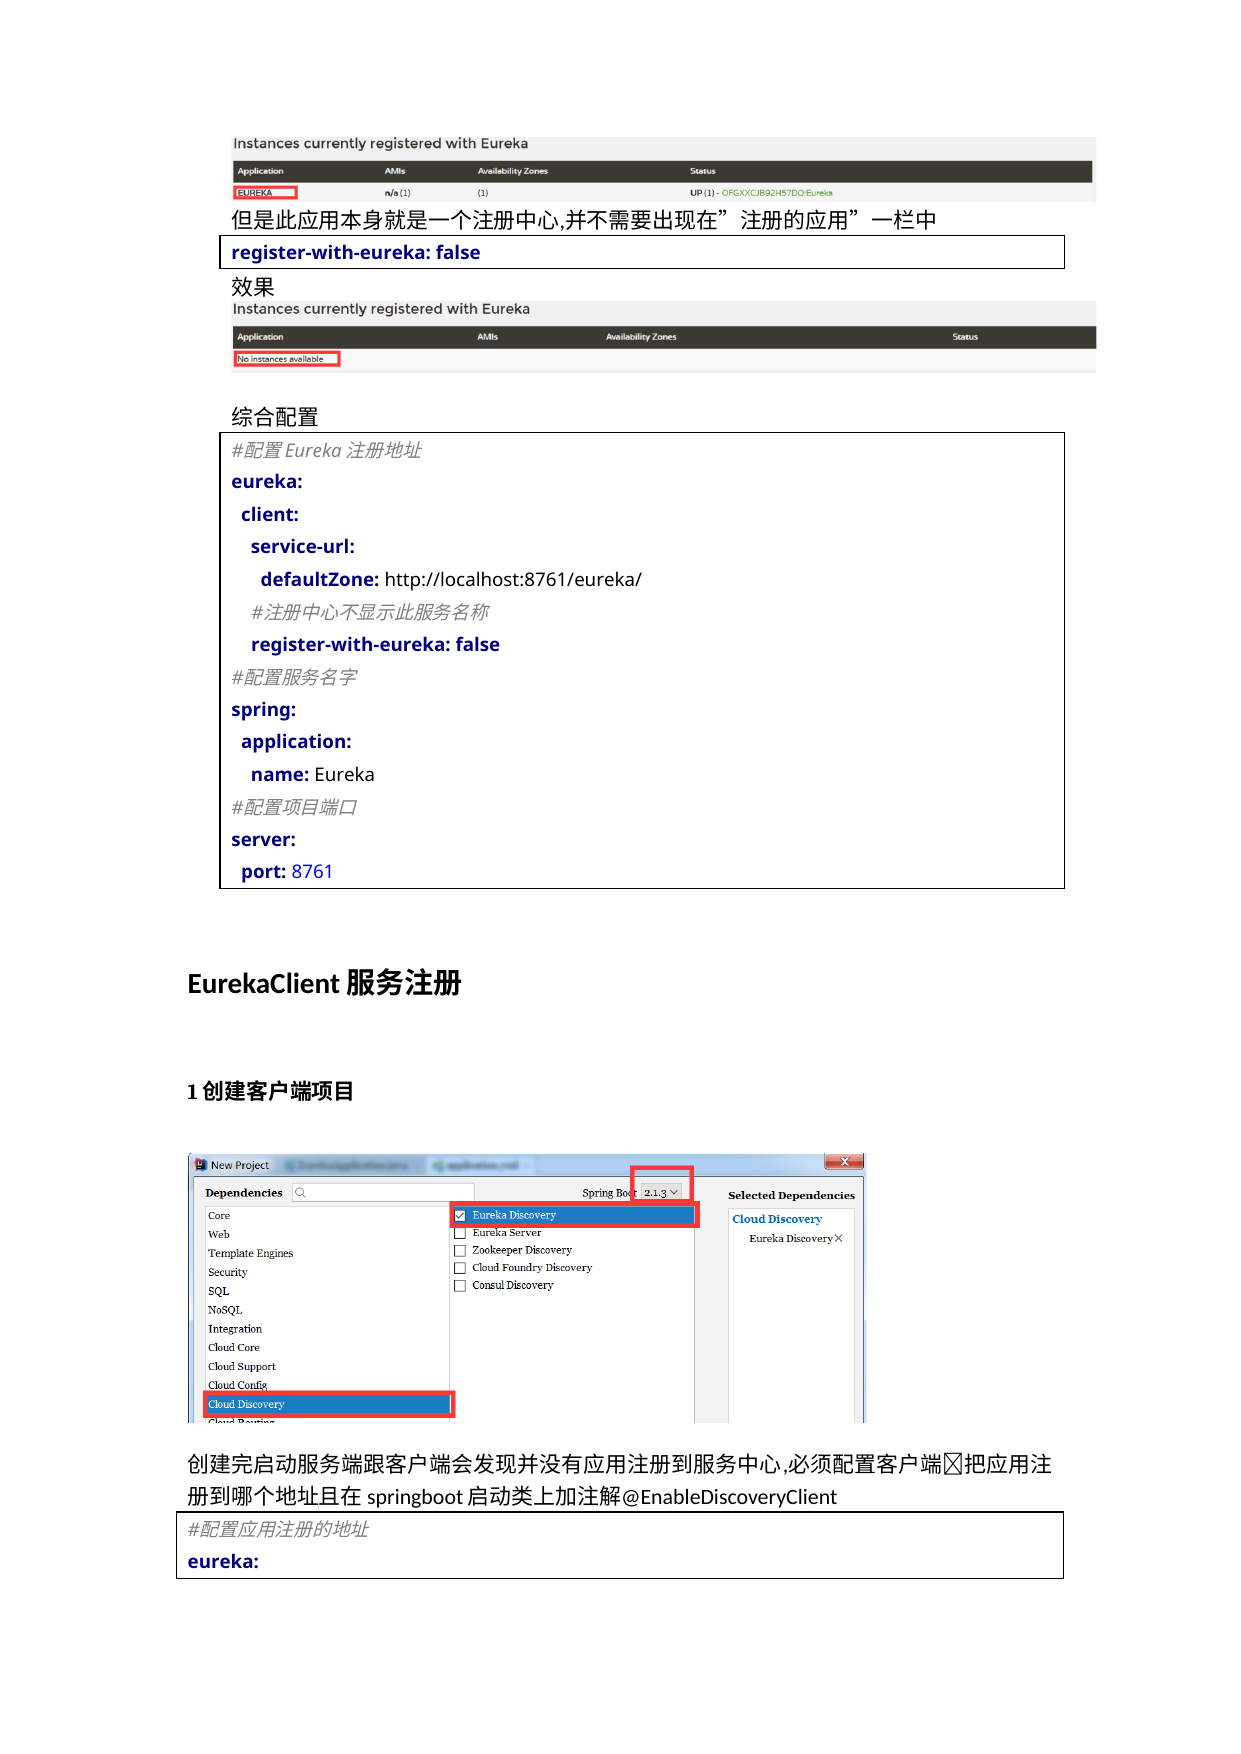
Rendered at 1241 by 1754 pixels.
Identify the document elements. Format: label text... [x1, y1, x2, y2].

subtitle EurekaClient服务注册 [187, 948, 1053, 1013]
list 效果 [231, 269, 1053, 301]
list 但是此应用本身就是一个注册中心,并不需要出现在”注册的应用”一栏中 [231, 202, 1053, 235]
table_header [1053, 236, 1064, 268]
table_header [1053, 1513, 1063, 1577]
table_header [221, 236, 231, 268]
list 综合配置 [231, 399, 1053, 432]
picture [231, 137, 1097, 202]
picture [187, 1153, 867, 1423]
picture [231, 301, 1097, 373]
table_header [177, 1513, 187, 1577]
text 创建完启动服务端跟客户端会发现并没有应用注册到服务中心,必须配置客户端把应用注册到哪个地址且在springboot启动类上加注解@EnableDiscoveryClient [187, 1446, 1053, 1511]
subtitle 1 创建客户端项目 [187, 1073, 1053, 1106]
